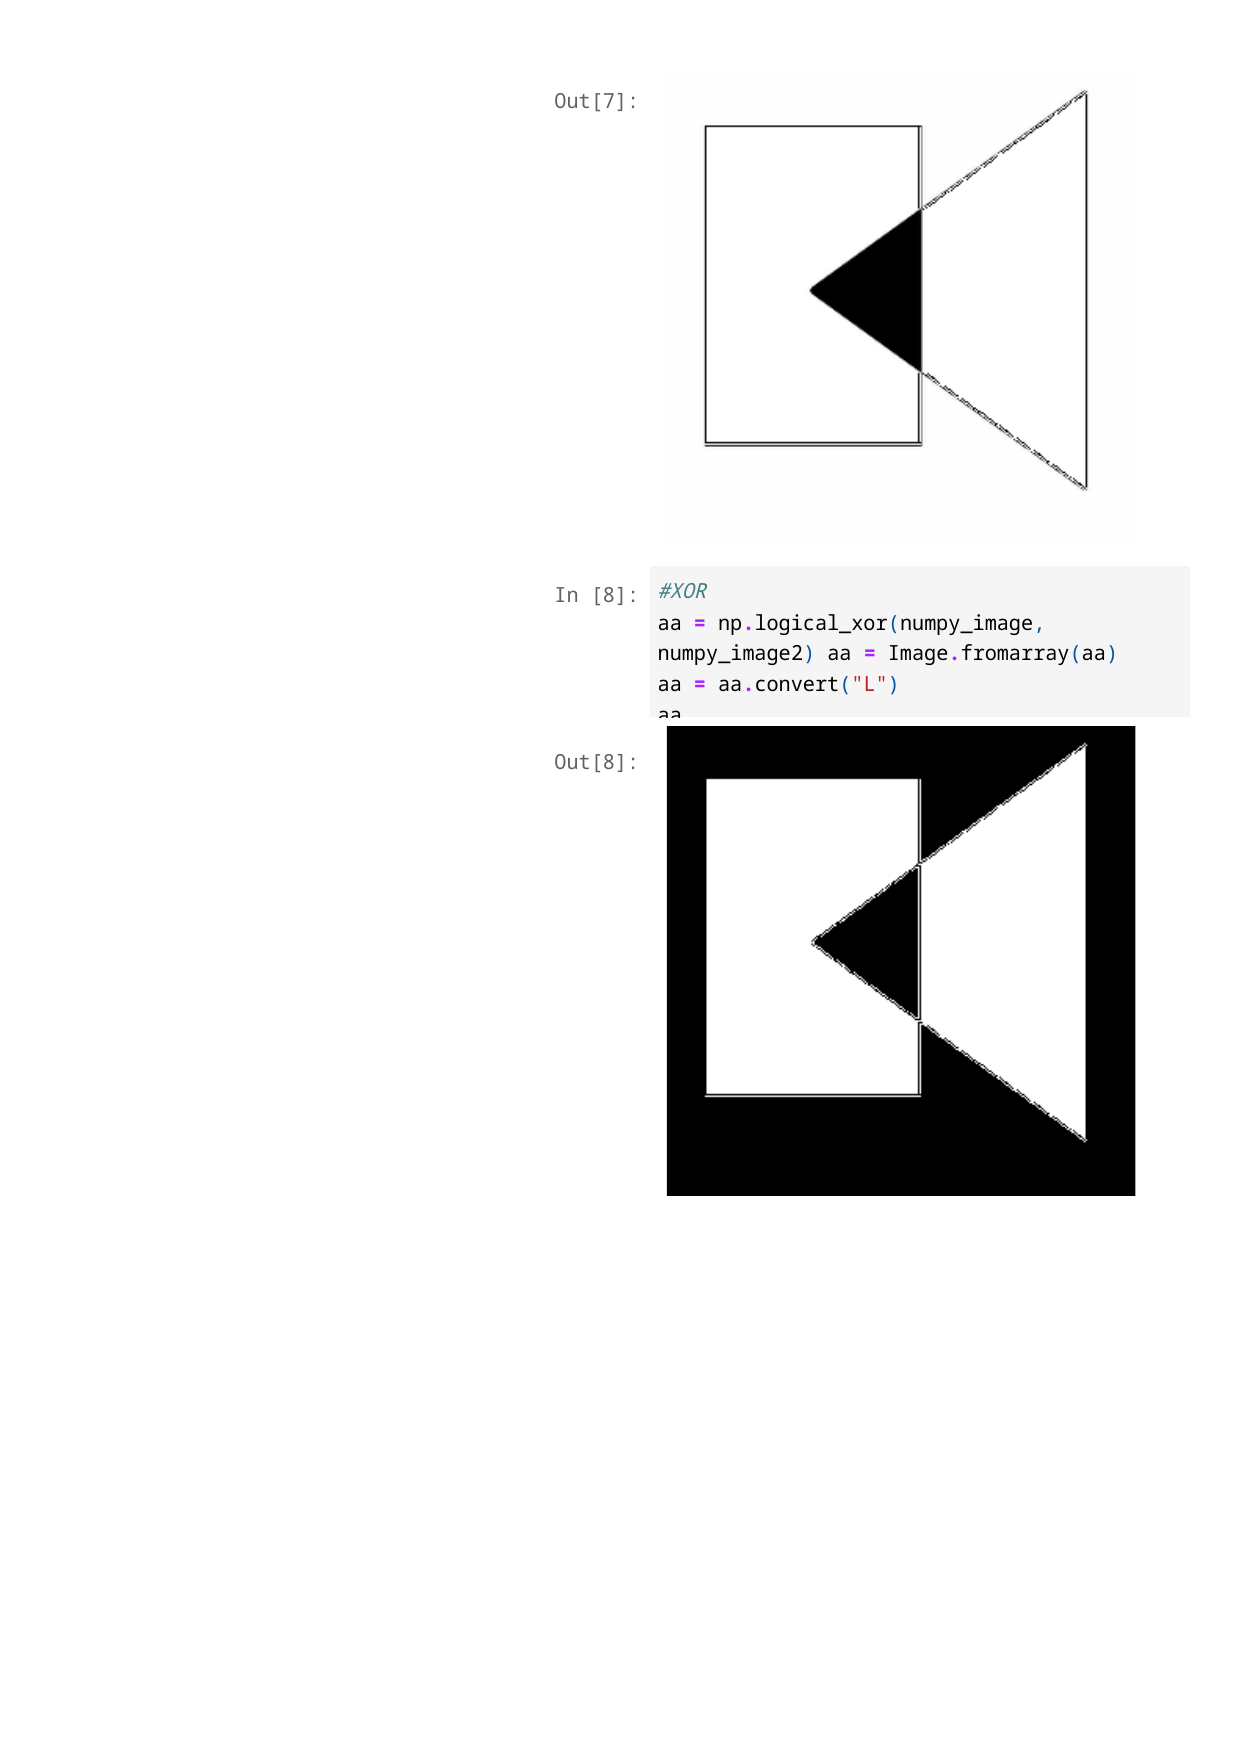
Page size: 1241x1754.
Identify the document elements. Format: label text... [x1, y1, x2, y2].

picture [666, 726, 1136, 1196]
table_header [643, 75, 1189, 1199]
picture [666, 75, 1136, 544]
table_header Out[7]: In [8]: Out[8]: [97, 75, 643, 1199]
